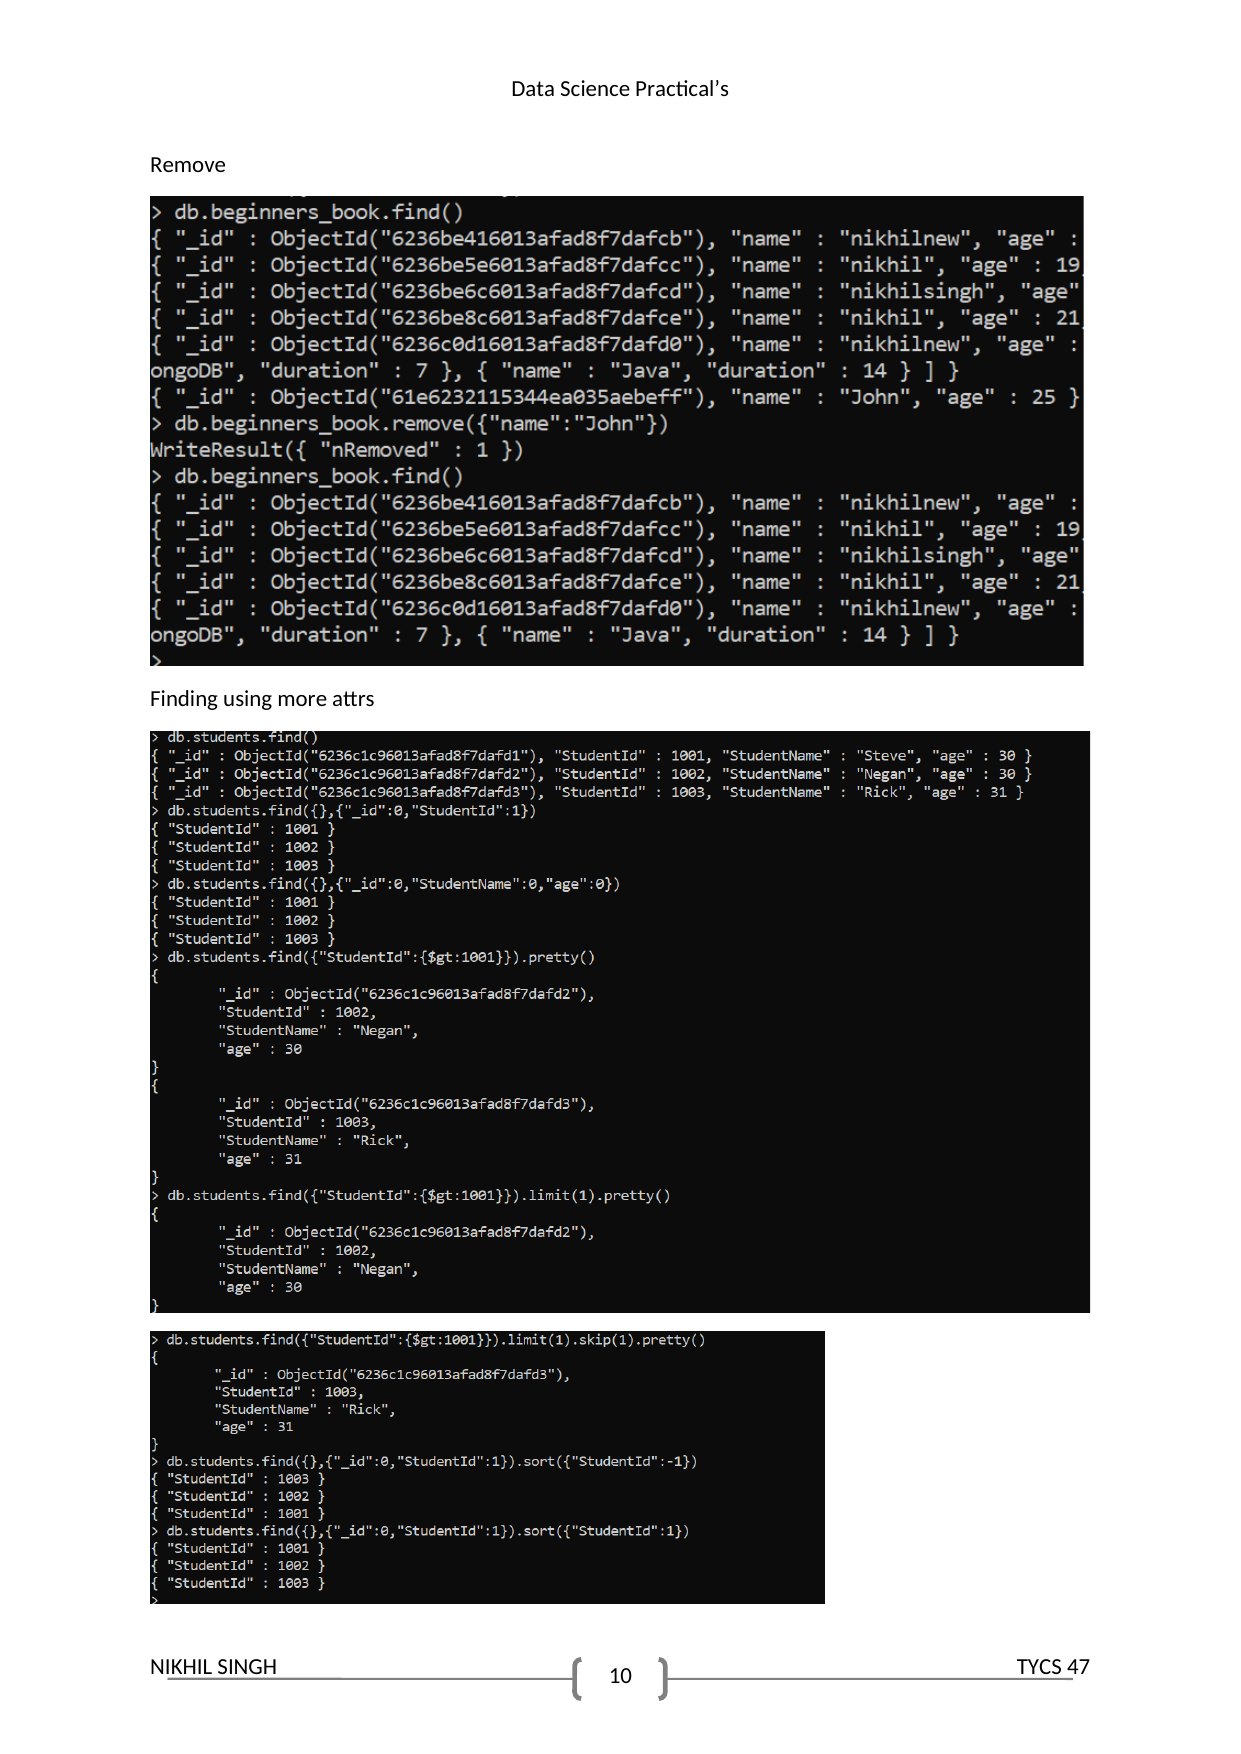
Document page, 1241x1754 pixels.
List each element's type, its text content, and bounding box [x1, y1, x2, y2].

picture [150, 196, 1084, 666]
picture [150, 1331, 825, 1604]
text Remove [150, 150, 1090, 178]
picture [150, 731, 1091, 1313]
text Finding using more attrs [150, 684, 1090, 712]
